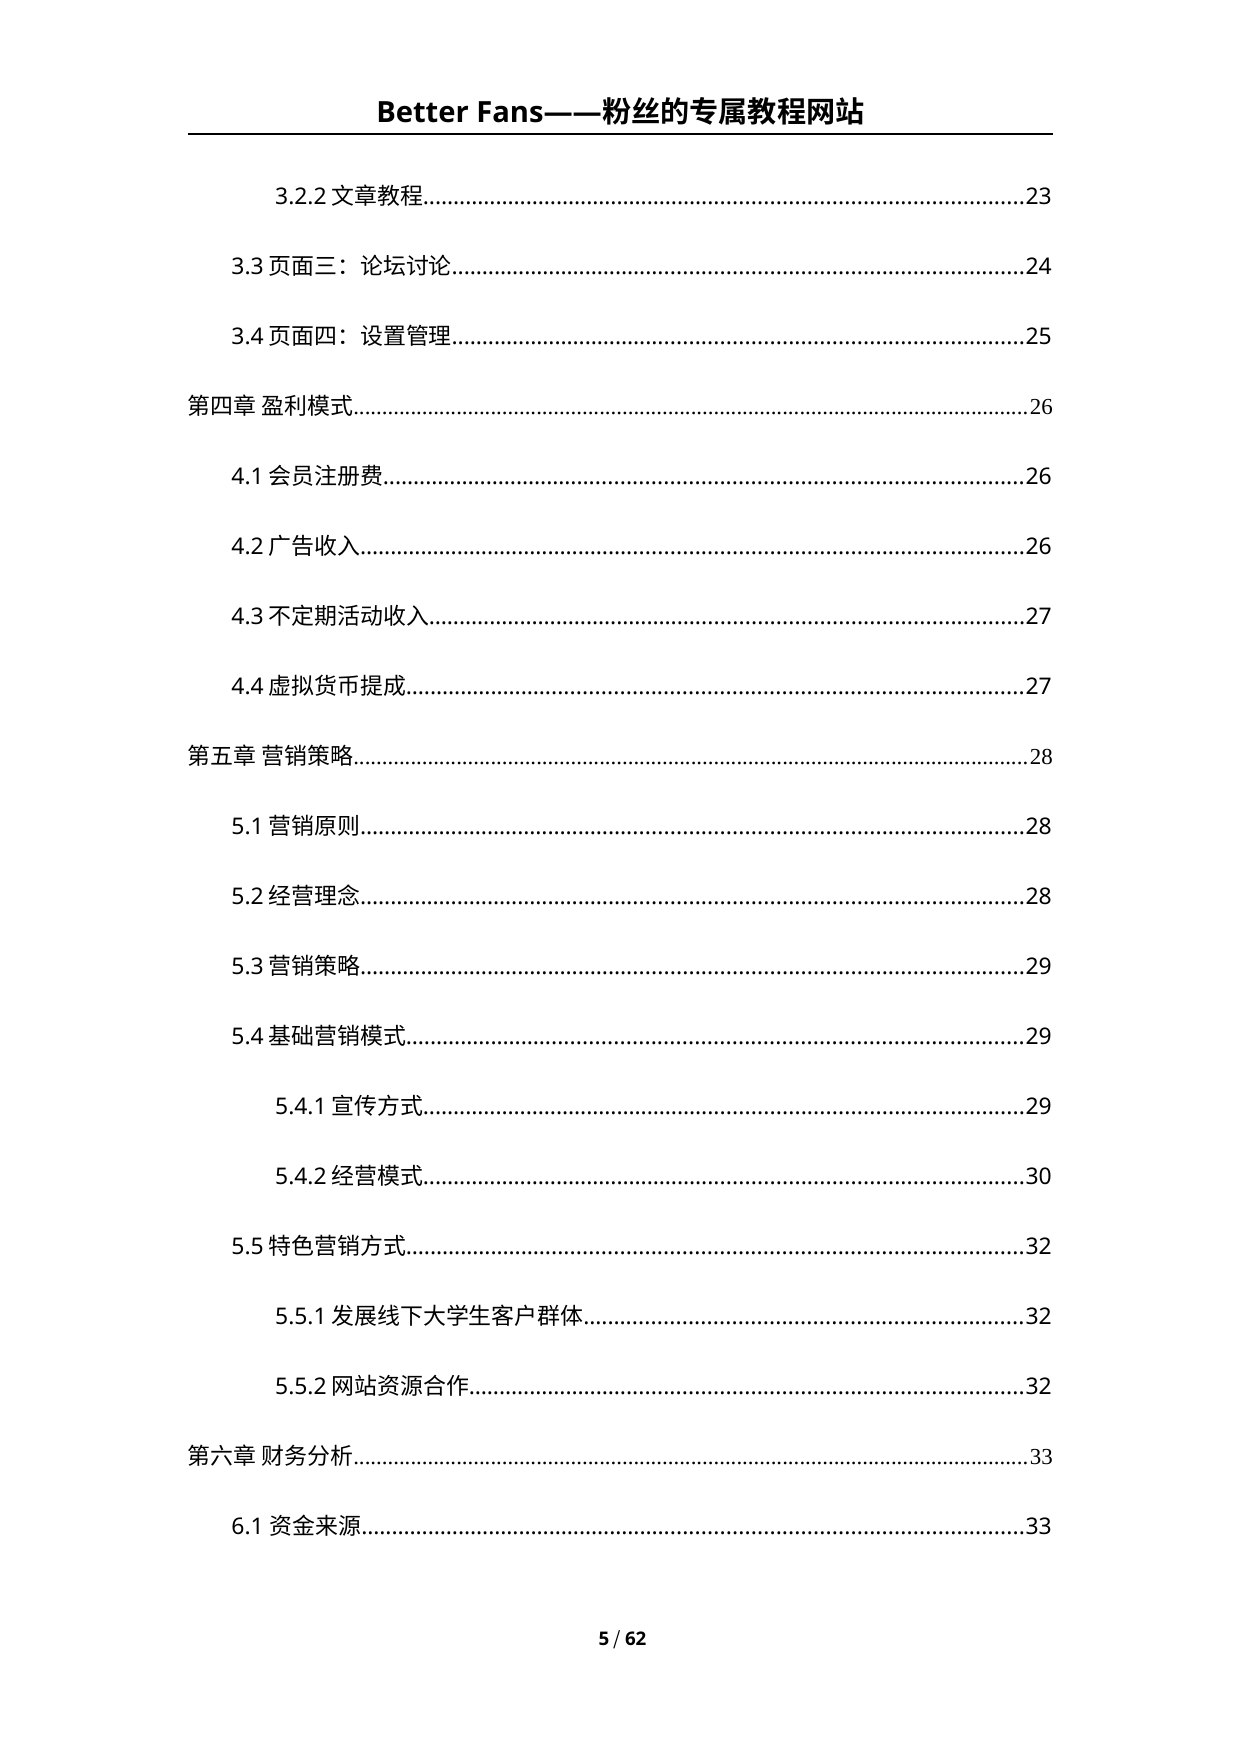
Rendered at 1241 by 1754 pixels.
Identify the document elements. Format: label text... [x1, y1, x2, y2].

text 4.4虚拟货币提成 27 [231, 652, 1053, 717]
text 第四章 盈利模式 26 [187, 372, 1053, 437]
text 5.5.1发展线下大学生客户群体 32 [275, 1282, 1053, 1347]
text 第五章 营销策略 28 [187, 722, 1053, 787]
text 5.4基础营销模式 29 [231, 1002, 1053, 1067]
text 6.1 资金来源 33 [231, 1492, 1053, 1557]
text 第六章 财务分析 33 [187, 1422, 1053, 1487]
text 4.1会员注册费 26 [231, 442, 1053, 507]
text 5.4.2经营模式 30 [275, 1142, 1053, 1207]
text 5.2经营理念 28 [231, 862, 1053, 927]
text 5.5特色营销方式 32 [231, 1212, 1053, 1277]
text 4.3不定期活动收入 27 [231, 582, 1053, 647]
text 5.1营销原则 28 [231, 792, 1053, 857]
text 4.2广告收入 26 [231, 512, 1053, 577]
text 3.2.2文章教程 23 [275, 162, 1053, 227]
text 3.3页面三：论坛讨论 24 [231, 232, 1053, 297]
text 5.4.1宣传方式 29 [275, 1072, 1053, 1137]
text 5.5.2网站资源合作 32 [275, 1352, 1053, 1417]
text 3.4页面四：设置管理 25 [231, 302, 1053, 367]
text 5.3营销策略 29 [231, 932, 1053, 997]
